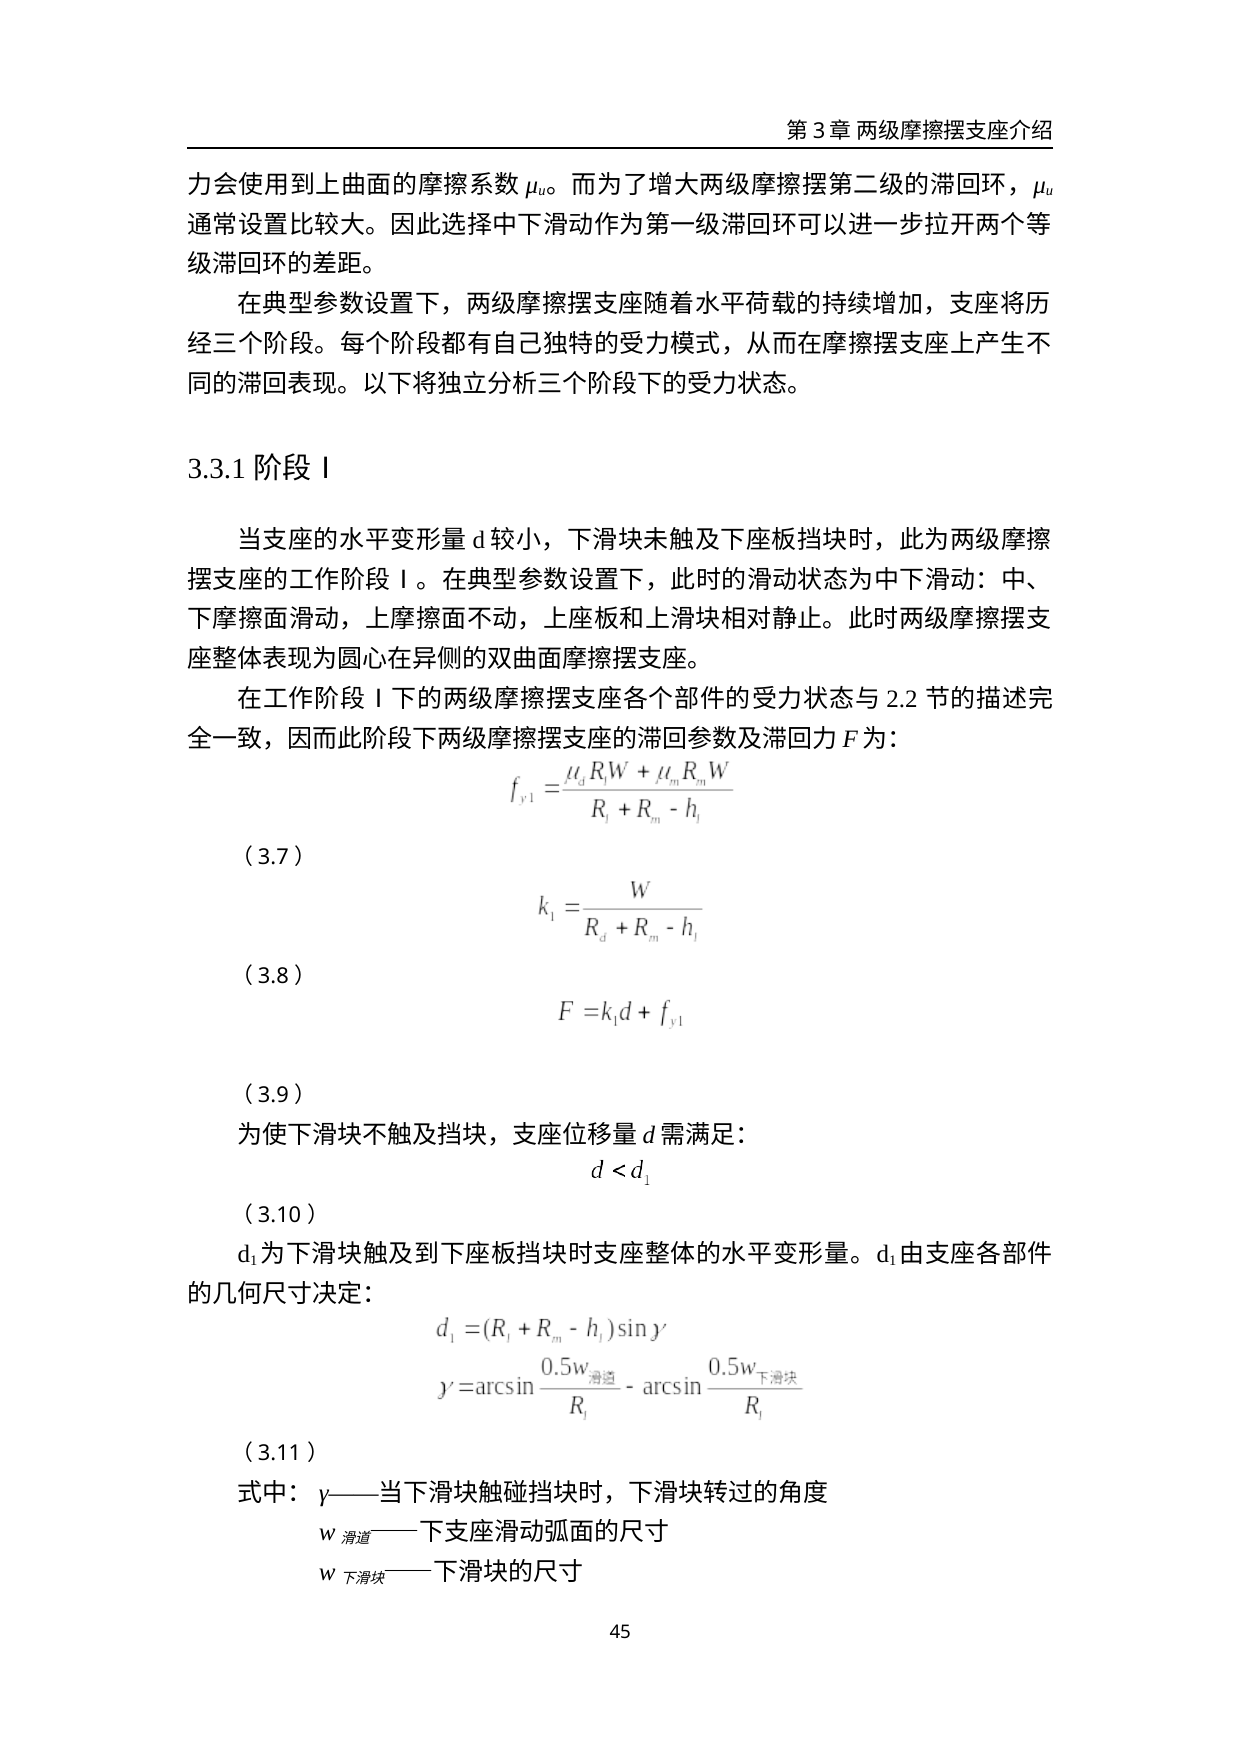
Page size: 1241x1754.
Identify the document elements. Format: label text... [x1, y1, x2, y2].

text 在典型参数设置下，两级摩擦摆支座随着水平荷载的持续增加，支座将历经三个阶段。每个阶段都有自己独特的受力模式，从而在摩擦摆支座上产生不同的滞回表现。以下将独立分析三个阶段下的受力状态。 [187, 282, 1053, 401]
text 为使下滑块不触及挡块，支座位移量d需满足： [187, 1113, 1053, 1153]
text （ .7 ） [187, 835, 1053, 875]
text 式中： γ——当下滑块触碰挡块时，下滑块转过的角度 [187, 1470, 1053, 1510]
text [187, 163, 1053, 282]
text （ .11 ） [187, 1431, 1053, 1470]
subtitle 阶段Ⅰ [187, 426, 1053, 505]
text w下滑块——下滑块的尺寸 [187, 1550, 1053, 1589]
text （ .10 ） [187, 1193, 1053, 1232]
text （ .9 ） [187, 1073, 1053, 1113]
text （ .8 ） [187, 954, 1053, 994]
text w滑道——下支座滑动弧面的尺寸 [187, 1510, 1053, 1550]
text d1为下滑块触及到下座板挡块时支座整体的水平变形量。d1由支座各部件的几何尺寸决定： [187, 1232, 1053, 1312]
text 在工作阶段Ⅰ下的两级摩擦摆支座各个部件的受力状态与2.2 节的描述完全一致，因而此阶段下两级摩擦摆支座的滞回参数及滞回力F为： [187, 677, 1053, 756]
text 当支座的水平变形量d较小，下滑块未触及下座板挡块时，此为两级摩擦摆支座的工作阶段Ⅰ。在典型参数设置下，此时的滑动状态为中下滑动：中、下摩擦面滑动，上摩擦面不动，上座板和上滑块相对静止。此时两级摩擦摆支座整体表现为圆心在异侧的双曲面摩擦摆支座。 [187, 518, 1053, 677]
